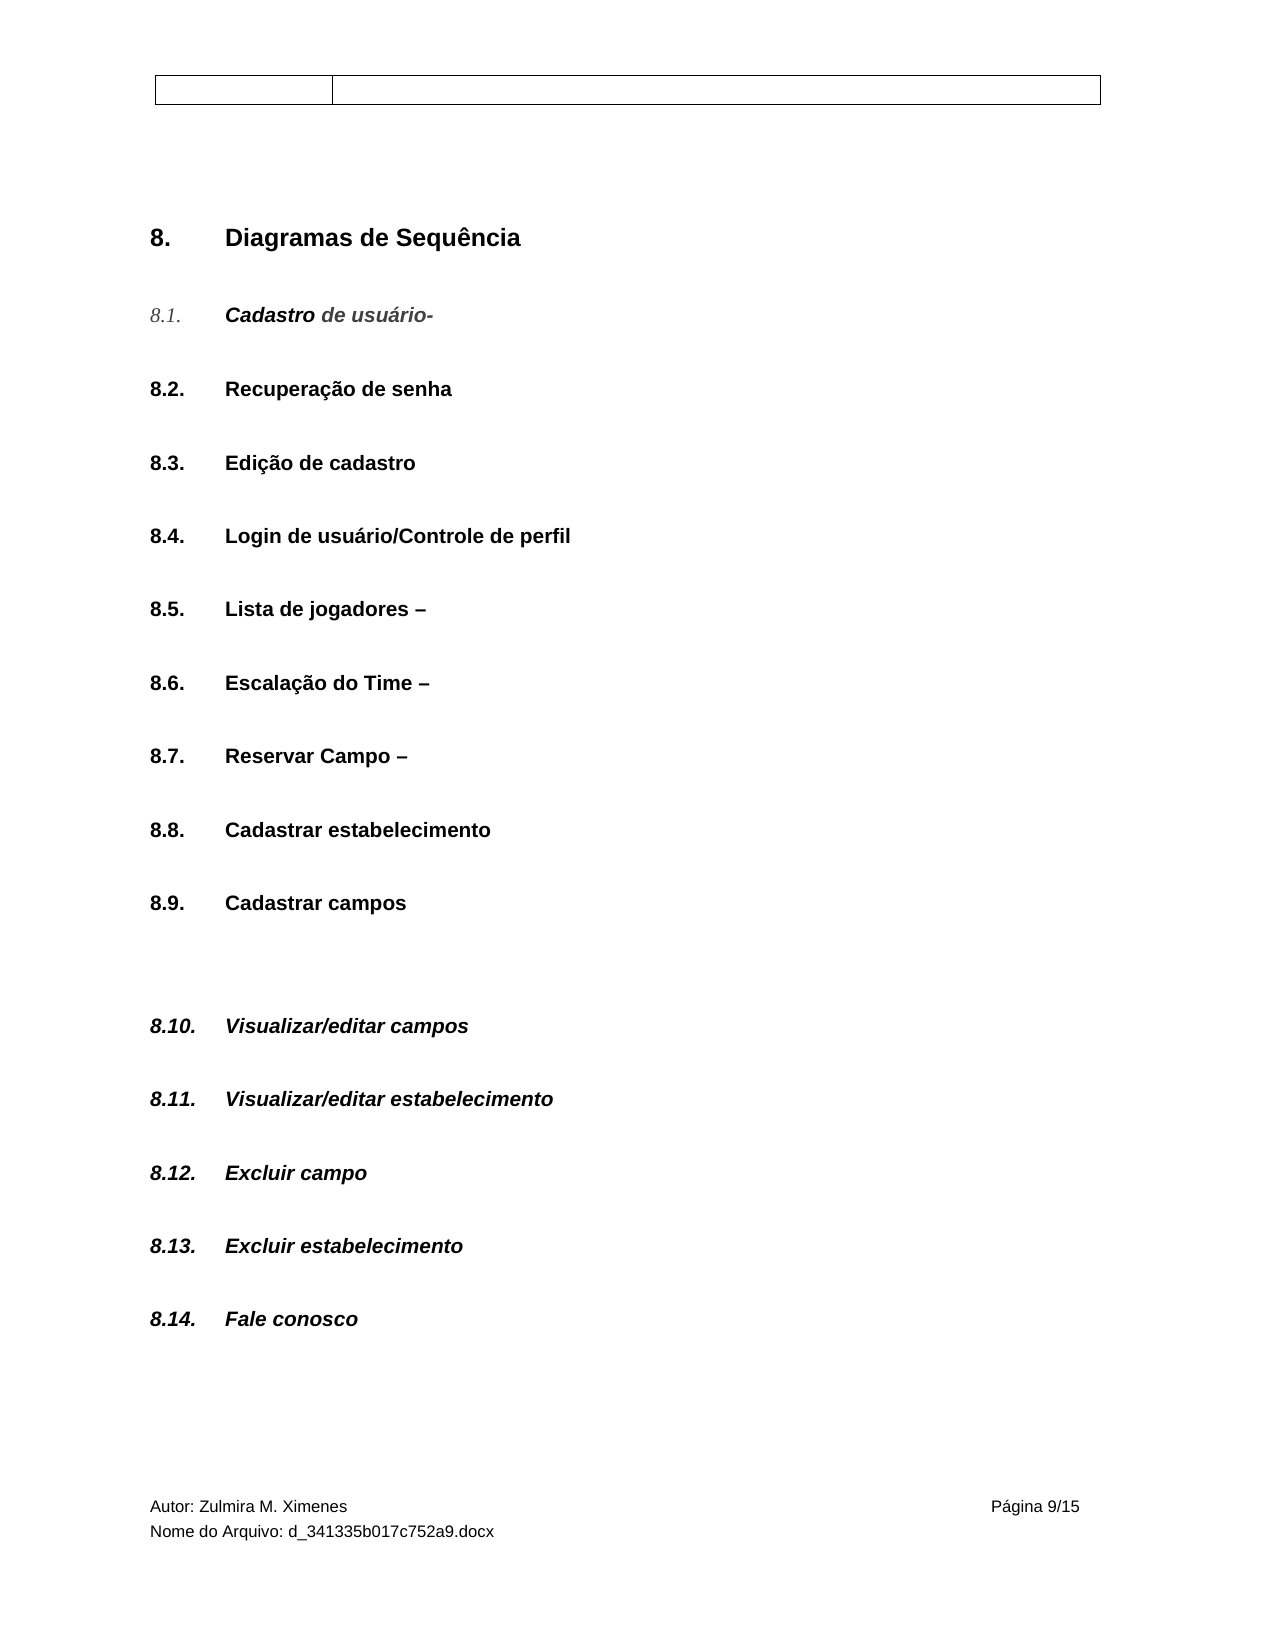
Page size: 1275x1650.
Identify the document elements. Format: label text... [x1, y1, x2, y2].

subtitle Cadastrar estabelecimento [150, 818, 1125, 842]
subtitle Cadastrar campos [150, 891, 1125, 915]
subtitle Excluir campo [150, 1160, 1125, 1184]
subtitle Fale conosco [150, 1307, 1125, 1331]
subtitle Escalação do Time – [150, 671, 1125, 695]
subtitle Login de usuário/Controle de perfil [150, 524, 1125, 548]
subtitle Recuperação de senha [150, 377, 1125, 401]
subtitle Edição de cadastro [150, 450, 1125, 474]
subtitle Visualizar/editar campos [150, 1013, 1125, 1037]
subtitle Lista de jogadores – [150, 597, 1125, 621]
subtitle Visualizar/editar estabelecimento [150, 1087, 1125, 1111]
subtitle Cadastro de usuário- [150, 303, 1125, 327]
subtitle Reservar Campo – [150, 744, 1125, 768]
subtitle Diagramas de Sequência [150, 223, 1125, 251]
subtitle Excluir estabelecimento [150, 1234, 1125, 1258]
